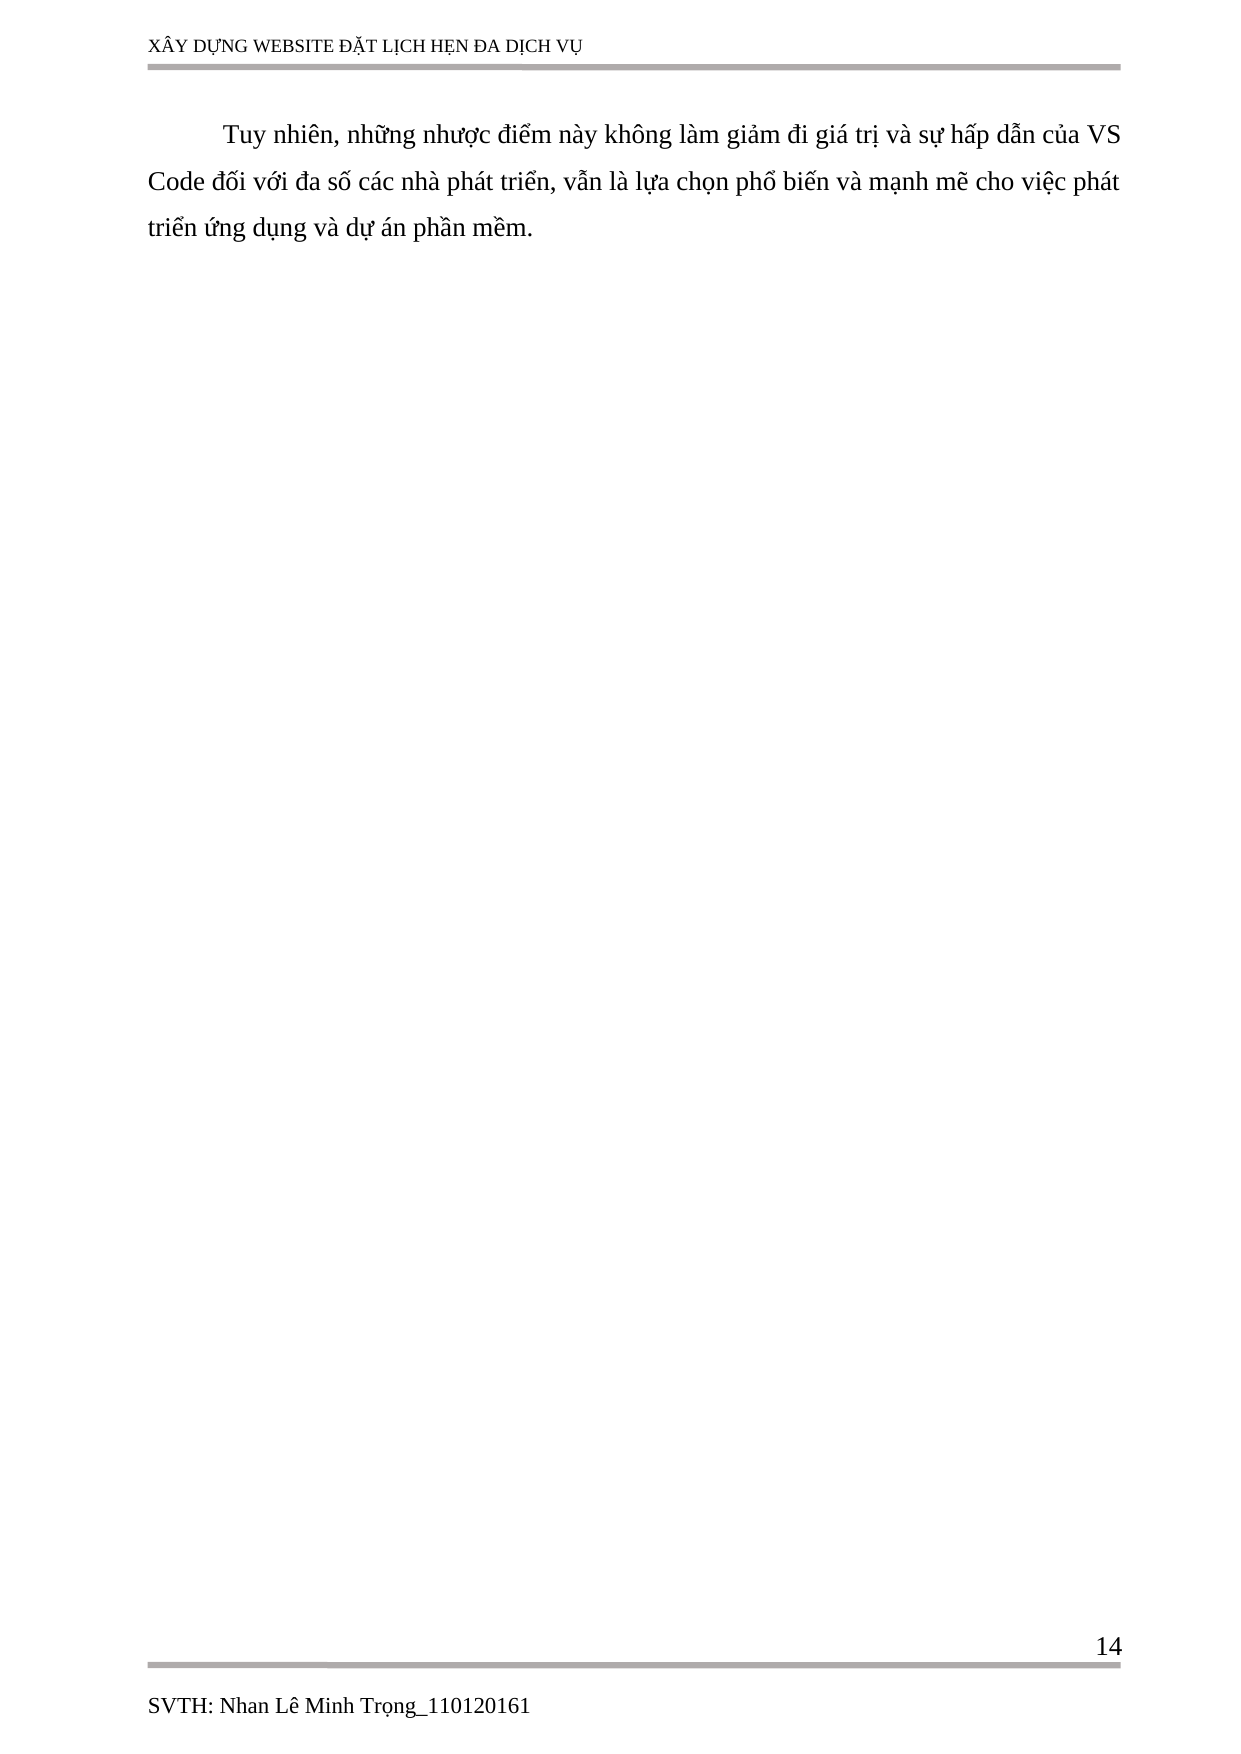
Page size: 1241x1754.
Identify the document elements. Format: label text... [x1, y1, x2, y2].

text Tuy nhiên, những nhược điểm này không làm giảm đi giá trị và sự hấp dẫn của VS Code đối với đa số các nhà phát triển, vẫn là lựa chọn phổ biến và mạnh mẽ cho việc phát triển ứng dụng và dự án phần mềm. [148, 118, 1122, 243]
